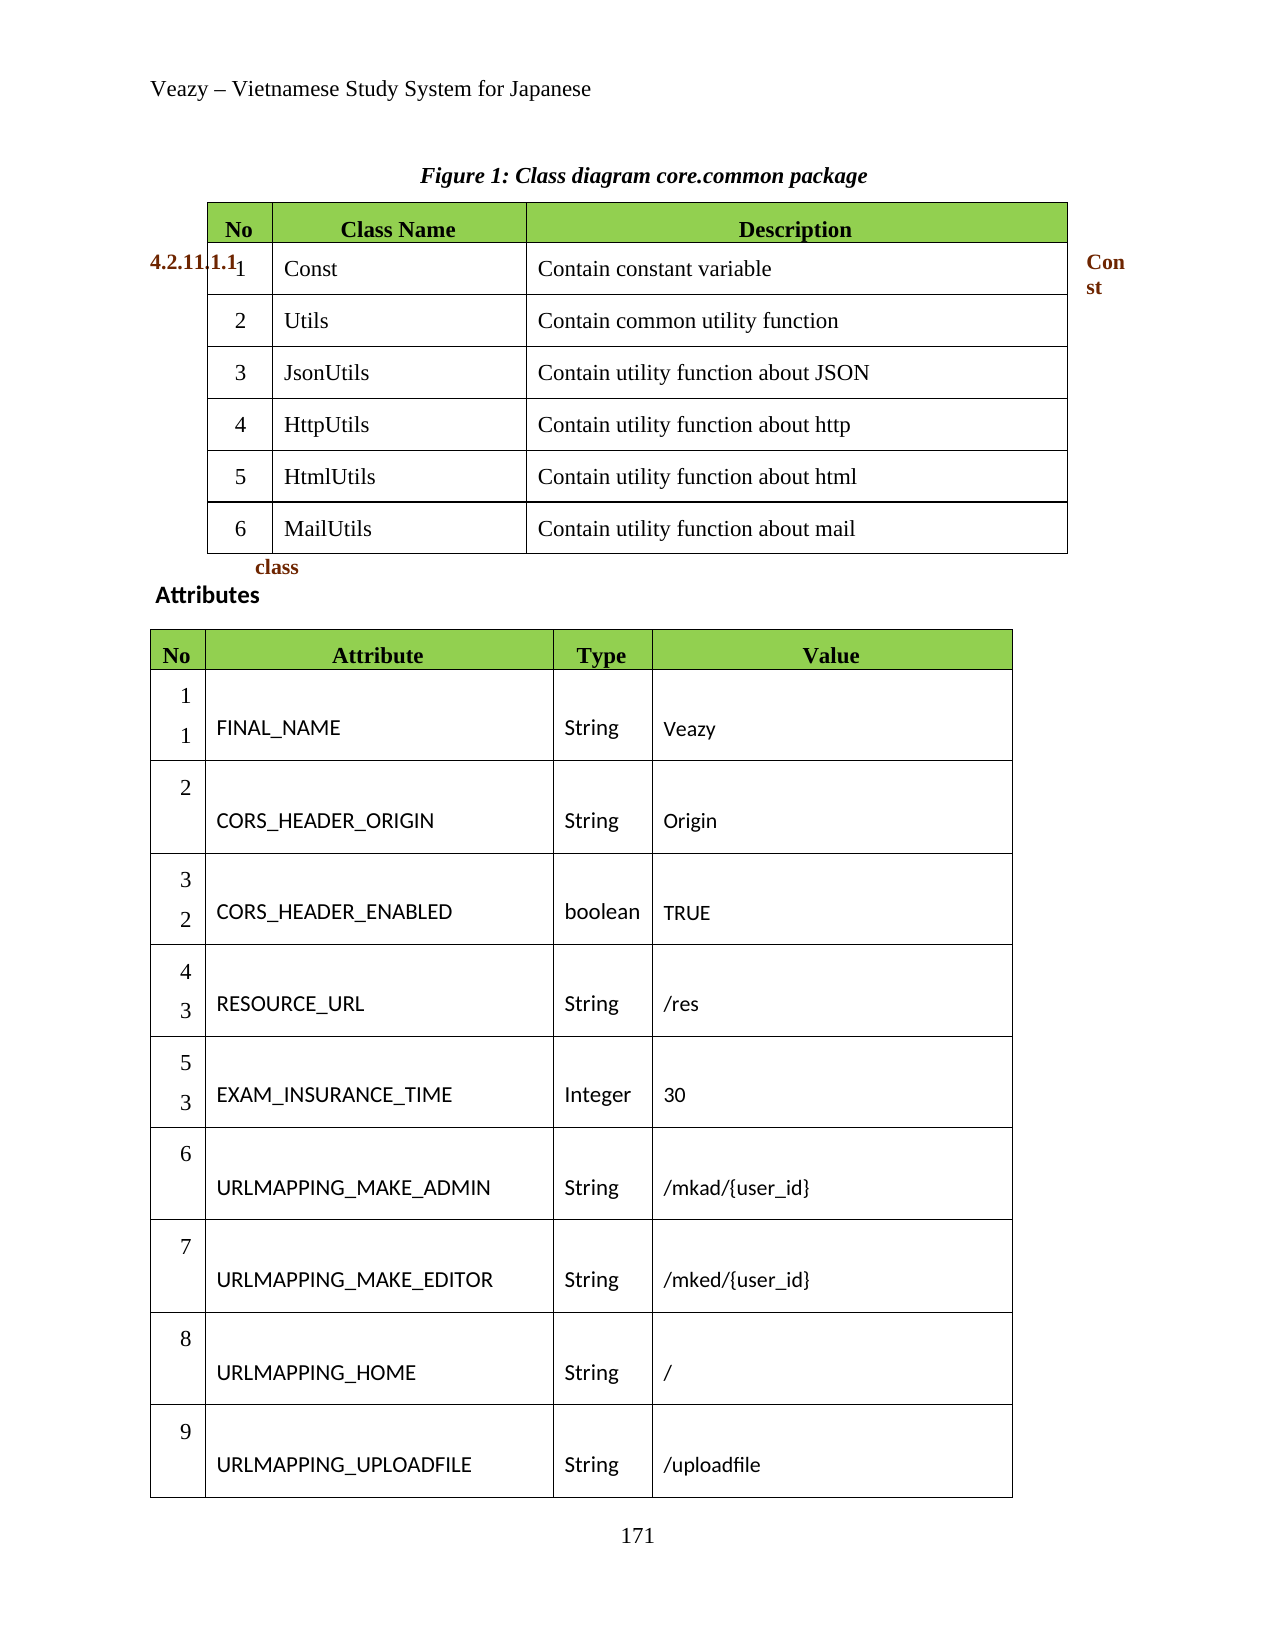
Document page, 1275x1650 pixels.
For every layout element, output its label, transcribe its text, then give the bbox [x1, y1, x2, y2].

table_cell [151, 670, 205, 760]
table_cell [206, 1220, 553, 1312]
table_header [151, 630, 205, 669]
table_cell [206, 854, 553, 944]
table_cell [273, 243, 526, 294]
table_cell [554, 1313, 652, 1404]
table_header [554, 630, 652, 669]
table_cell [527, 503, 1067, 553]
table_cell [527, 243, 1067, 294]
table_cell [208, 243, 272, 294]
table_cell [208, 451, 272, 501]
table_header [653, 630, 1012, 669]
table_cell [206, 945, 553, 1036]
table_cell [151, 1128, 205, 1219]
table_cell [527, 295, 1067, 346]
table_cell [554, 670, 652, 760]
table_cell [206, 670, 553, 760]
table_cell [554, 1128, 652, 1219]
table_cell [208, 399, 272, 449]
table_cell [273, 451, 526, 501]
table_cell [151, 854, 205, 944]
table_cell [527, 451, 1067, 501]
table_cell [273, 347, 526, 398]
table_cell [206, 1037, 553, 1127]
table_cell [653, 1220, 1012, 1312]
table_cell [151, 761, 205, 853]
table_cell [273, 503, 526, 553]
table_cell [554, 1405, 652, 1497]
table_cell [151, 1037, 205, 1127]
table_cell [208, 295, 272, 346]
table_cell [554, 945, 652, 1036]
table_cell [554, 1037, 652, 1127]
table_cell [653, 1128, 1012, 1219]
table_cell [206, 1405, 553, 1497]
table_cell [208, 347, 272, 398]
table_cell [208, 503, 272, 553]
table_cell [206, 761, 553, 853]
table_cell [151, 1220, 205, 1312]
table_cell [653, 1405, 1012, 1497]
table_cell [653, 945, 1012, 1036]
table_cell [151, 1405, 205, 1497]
text Figure 1: Class diagram core.common package [165, 162, 1125, 189]
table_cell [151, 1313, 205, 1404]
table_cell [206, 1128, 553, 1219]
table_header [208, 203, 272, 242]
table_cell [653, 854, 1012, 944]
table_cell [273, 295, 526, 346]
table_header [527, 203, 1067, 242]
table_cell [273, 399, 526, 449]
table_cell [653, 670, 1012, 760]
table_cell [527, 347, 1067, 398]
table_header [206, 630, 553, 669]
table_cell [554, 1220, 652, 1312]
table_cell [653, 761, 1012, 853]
subtitle Const class [150, 249, 1125, 579]
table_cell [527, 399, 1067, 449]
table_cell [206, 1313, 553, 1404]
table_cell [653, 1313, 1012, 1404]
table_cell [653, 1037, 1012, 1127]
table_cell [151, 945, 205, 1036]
text Attributes [150, 579, 1125, 610]
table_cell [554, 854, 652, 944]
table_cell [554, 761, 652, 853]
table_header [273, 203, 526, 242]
